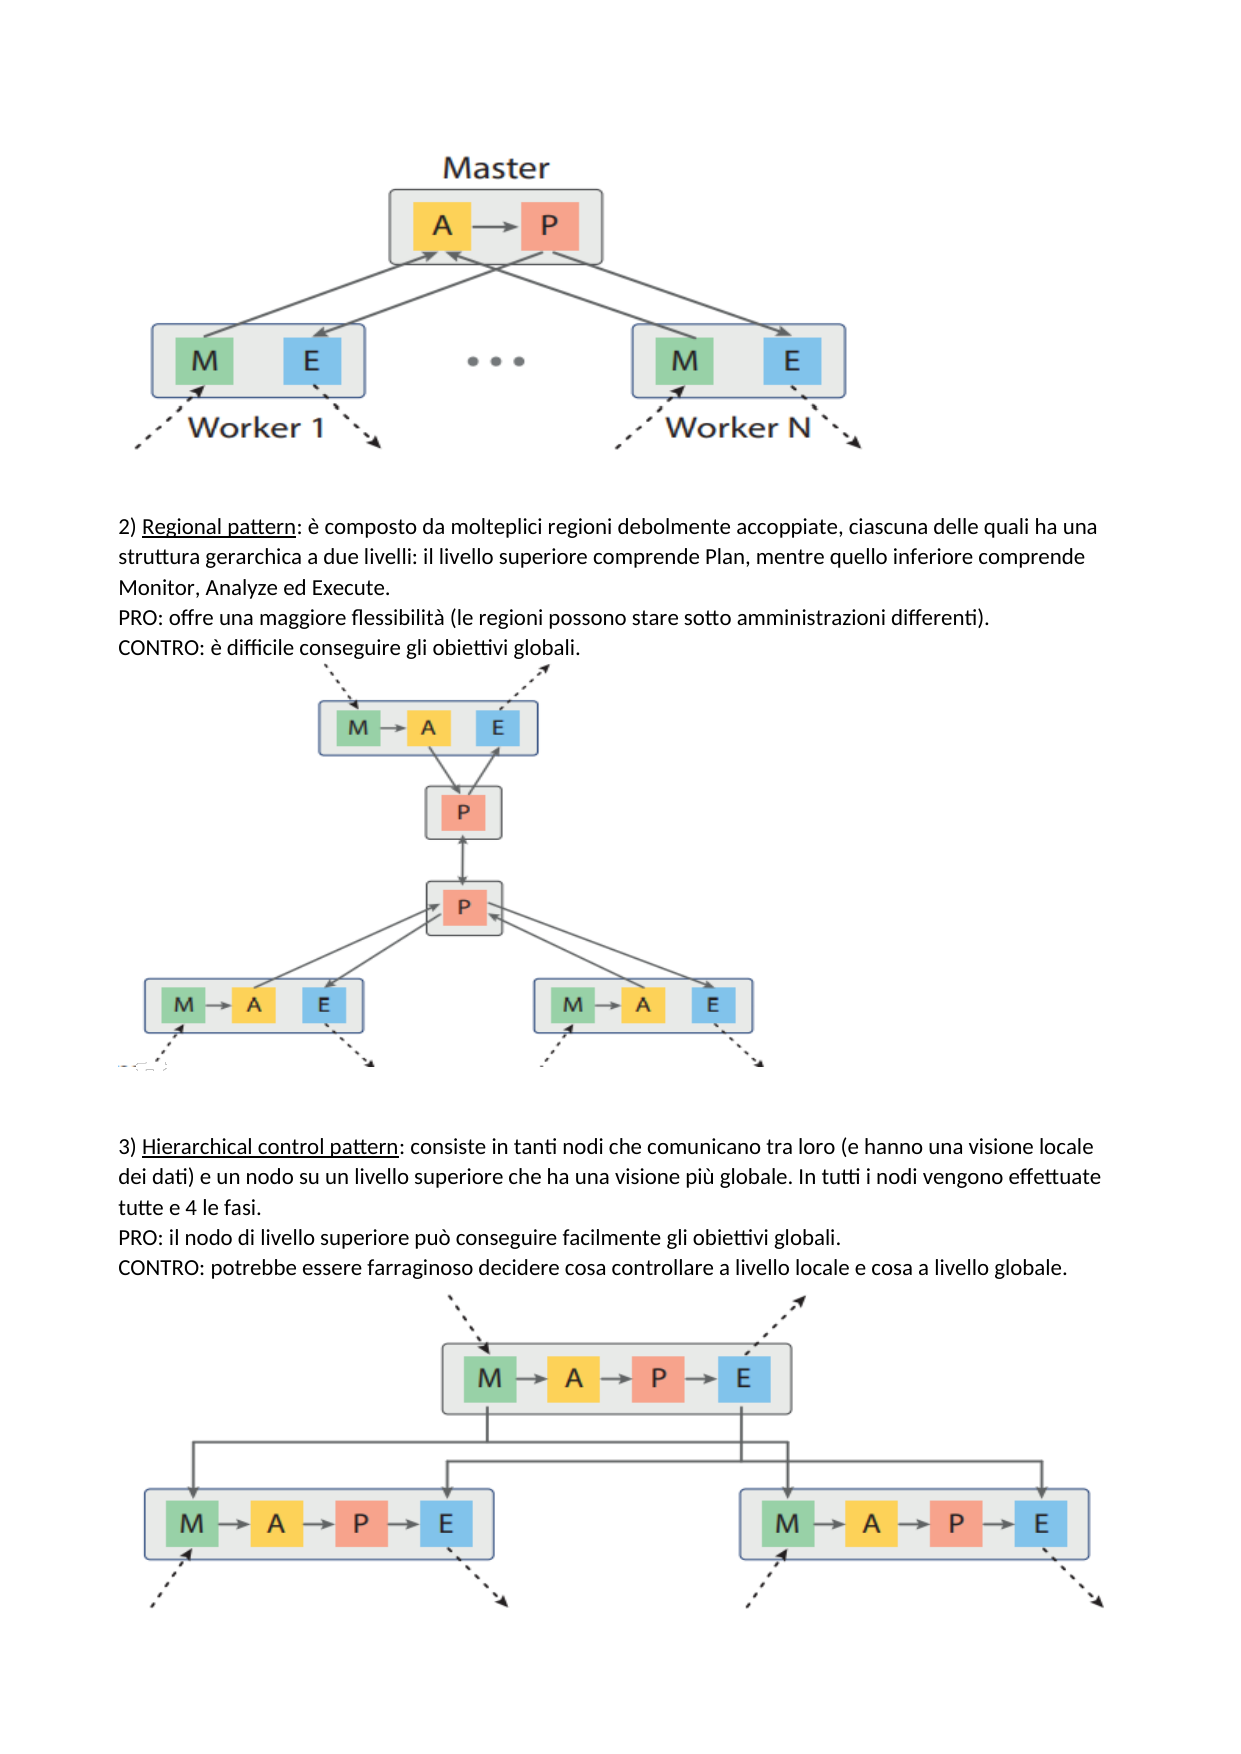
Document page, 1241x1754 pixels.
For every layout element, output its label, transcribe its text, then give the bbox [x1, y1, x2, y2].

text 3) Hierarchical control pattern: consiste in tanti nodi che comunicano tra loro (e hanno una visione locale dei dati) e un nodo su un livello superiore che ha una visione più globale. In tutti i nodi vengono effettuate tutte e 4 le fasi. PRO: il nodo di livello superiore può conseguire facilmente gli obiettivi globali. CONTRO: potrebbe essere farraginoso decidere cosa controllare a livello locale e cosa a livello globale. [118, 1132, 1122, 1283]
picture [118, 663, 786, 1071]
picture [118, 147, 878, 464]
picture [118, 1283, 1123, 1618]
